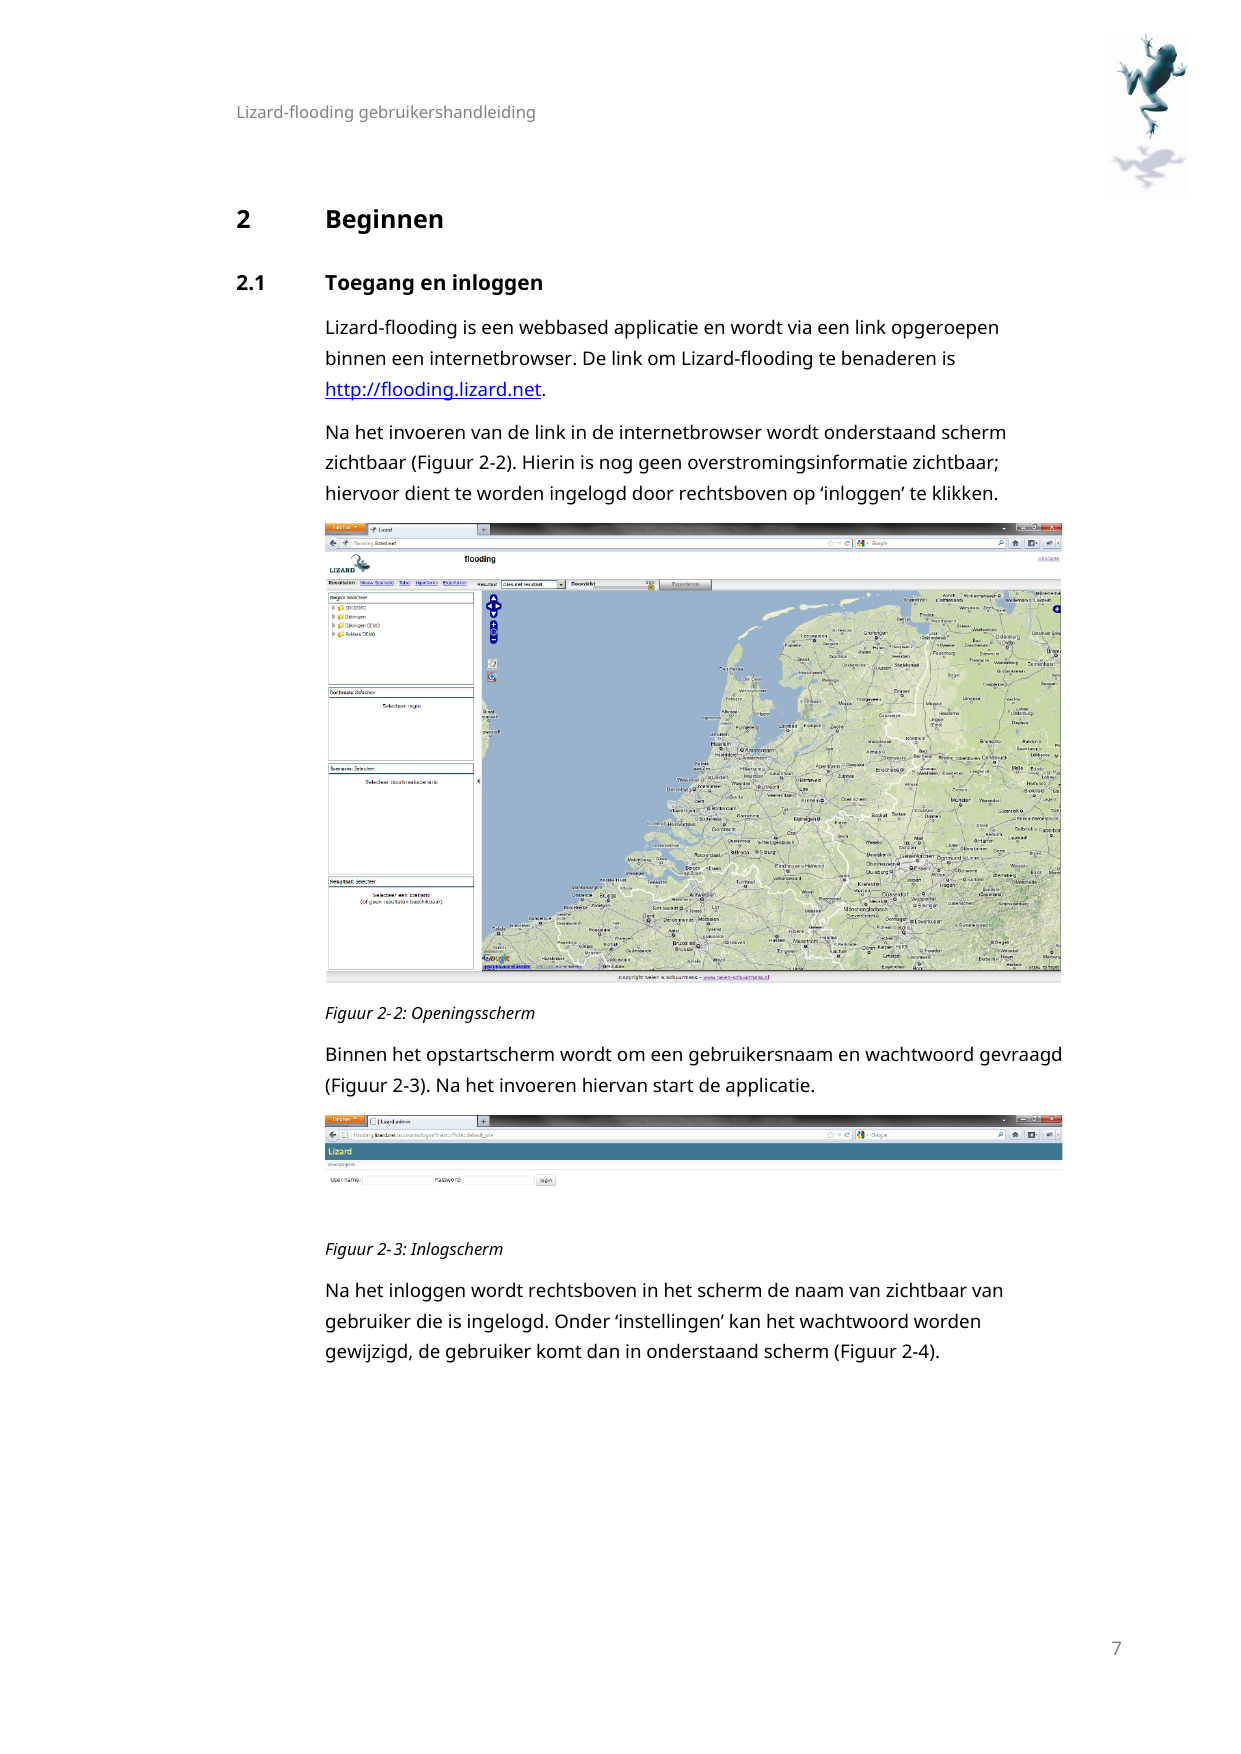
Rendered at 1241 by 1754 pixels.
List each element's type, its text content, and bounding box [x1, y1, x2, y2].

picture [1106, 33, 1188, 194]
text Binnen het opstartscherm wordt om een gebruikersnaam en wachtwoord gevraagd (Figuur 2-2). Na het invoeren hiervan start de applicati [325, 1042, 1063, 1098]
picture [325, 523, 1063, 985]
subtitle Toegang en inloggen [236, 268, 1063, 296]
picture [325, 1115, 1063, 1221]
text Lizard-flooding is een webbased applicatie en wordt via een link opgeroepen binnen een internetbrowser. De link om Lizard-flooding te benaderen is http://flooding.lizard.net. [325, 314, 1063, 401]
subtitle Beginnen [236, 202, 1063, 236]
